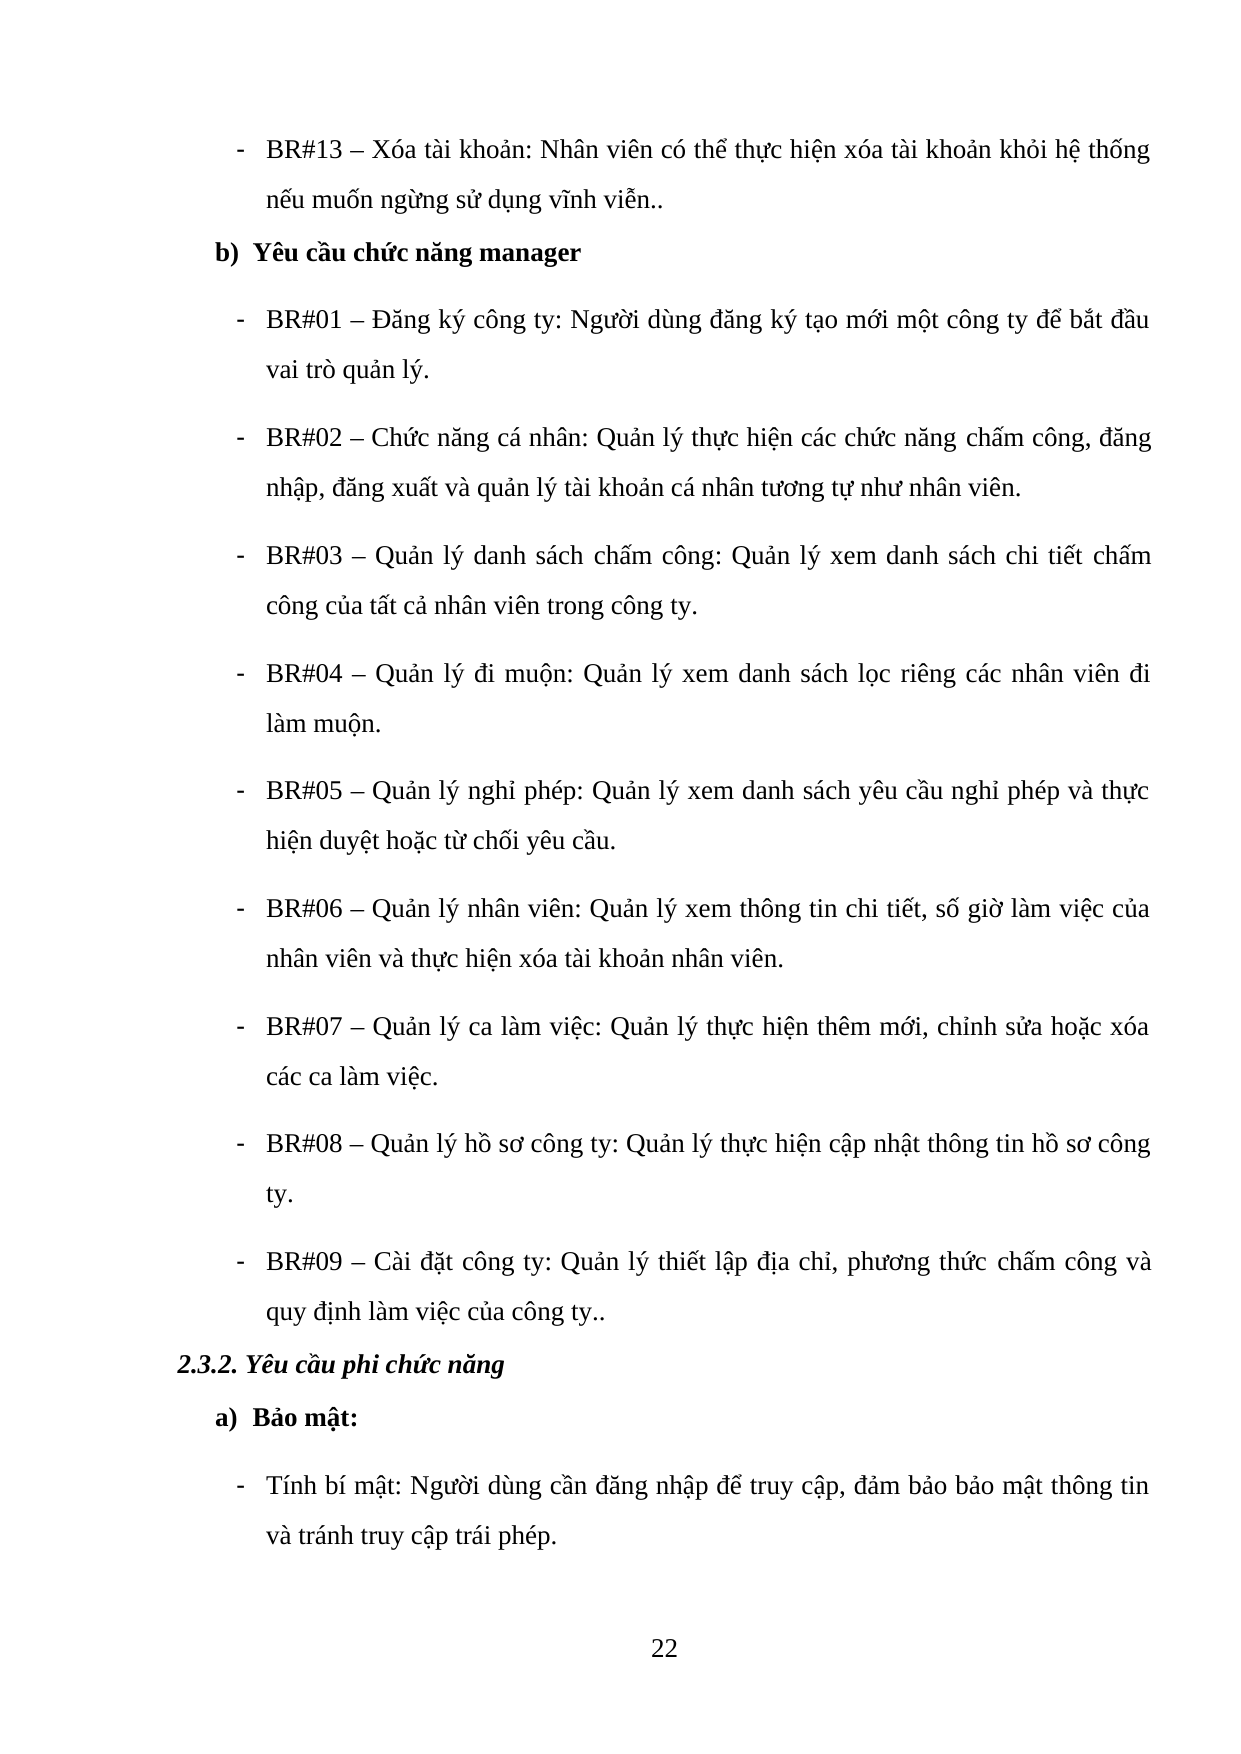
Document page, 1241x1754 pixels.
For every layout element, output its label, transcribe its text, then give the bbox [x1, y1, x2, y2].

list BR#09 – Cài đặt công ty: Quản lý thiết lập địa chỉ, phương thức chấm công và quy định làm việc của công ty.. [236, 1230, 1152, 1326]
list BR#03 – Quản lý danh sách chấm công: Quản lý xem danh sách chi tiết chấm công của tất cả nhân viên trong công ty. [236, 524, 1152, 620]
list Yêu cầu chức năng manager [215, 236, 1152, 267]
list Tính bí mật: Người dùng cần đăng nhập để truy cập, đảm bảo bảo mật thông tin và tránh truy cập trái phép. [236, 1454, 1152, 1550]
list BR#13 – Xóa tài khoản: Nhân viên có thể thực hiện xóa tài khoản khỏi hệ thống nếu muốn ngừng sử dụng vĩnh viễn.. [236, 118, 1152, 214]
list BR#06 – Quản lý nhân viên: Quản lý xem thông tin chi tiết, số giờ làm việc của nhân viên và thực hiện xóa tài khoản nhân viên. [236, 877, 1152, 973]
list BR#02 – Chức năng cá nhân: Quản lý thực hiện các chức năng chấm công, đăng nhập, đăng xuất và quản lý tài khoản cá nhân tương tự như nhân viên. [236, 406, 1152, 502]
list BR#07 – Quản lý ca làm việc: Quản lý thực hiện thêm mới, chỉnh sửa hoặc xóa các ca làm việc. [236, 995, 1152, 1091]
list BR#08 – Quản lý hồ sơ công ty: Quản lý thực hiện cập nhật thông tin hồ sơ công ty. [236, 1113, 1152, 1209]
list Bảo mật: [215, 1401, 1152, 1432]
list BR#05 – Quản lý nghỉ phép: Quản lý xem danh sách yêu cầu nghỉ phép và thực hiện duyệt hoặc từ chối yêu cầu. [236, 759, 1152, 856]
list BR#01 – Đăng ký công ty: Người dùng đăng ký tạo mới một công ty để bắt đầu vai trò quản lý. [236, 289, 1152, 385]
subtitle Yêu cầu phi chức năng [177, 1348, 1152, 1379]
list BR#04 – Quản lý đi muộn: Quản lý xem danh sách lọc riêng các nhân viên đi làm muộn. [236, 642, 1152, 738]
